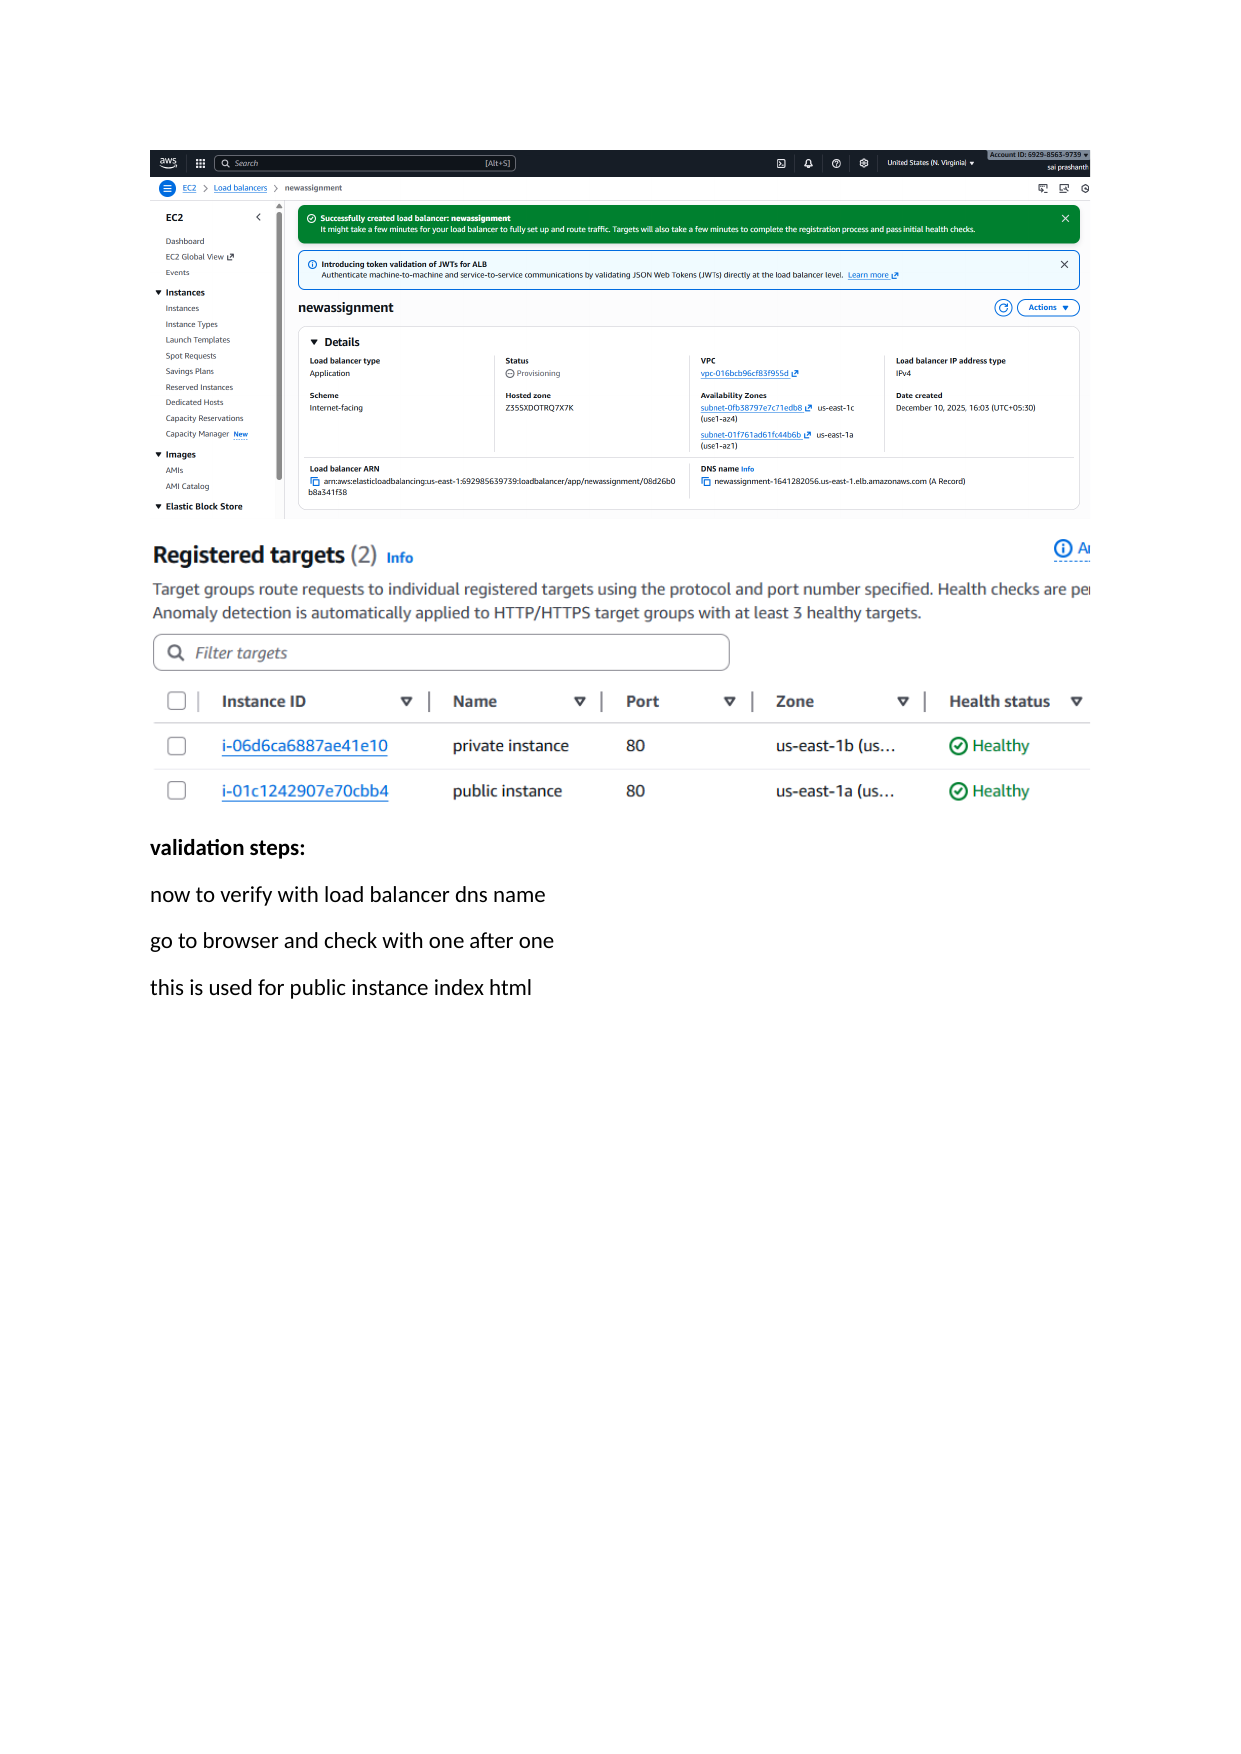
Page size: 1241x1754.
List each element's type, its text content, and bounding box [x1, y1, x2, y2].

picture [150, 150, 1091, 519]
text this is used for public instance index html [150, 973, 1090, 1001]
text now to verify with load balancer dns name [150, 880, 1090, 908]
text validation steps: [150, 833, 1090, 861]
text go to browser and check with one after one [150, 927, 1090, 954]
picture [150, 537, 1091, 814]
